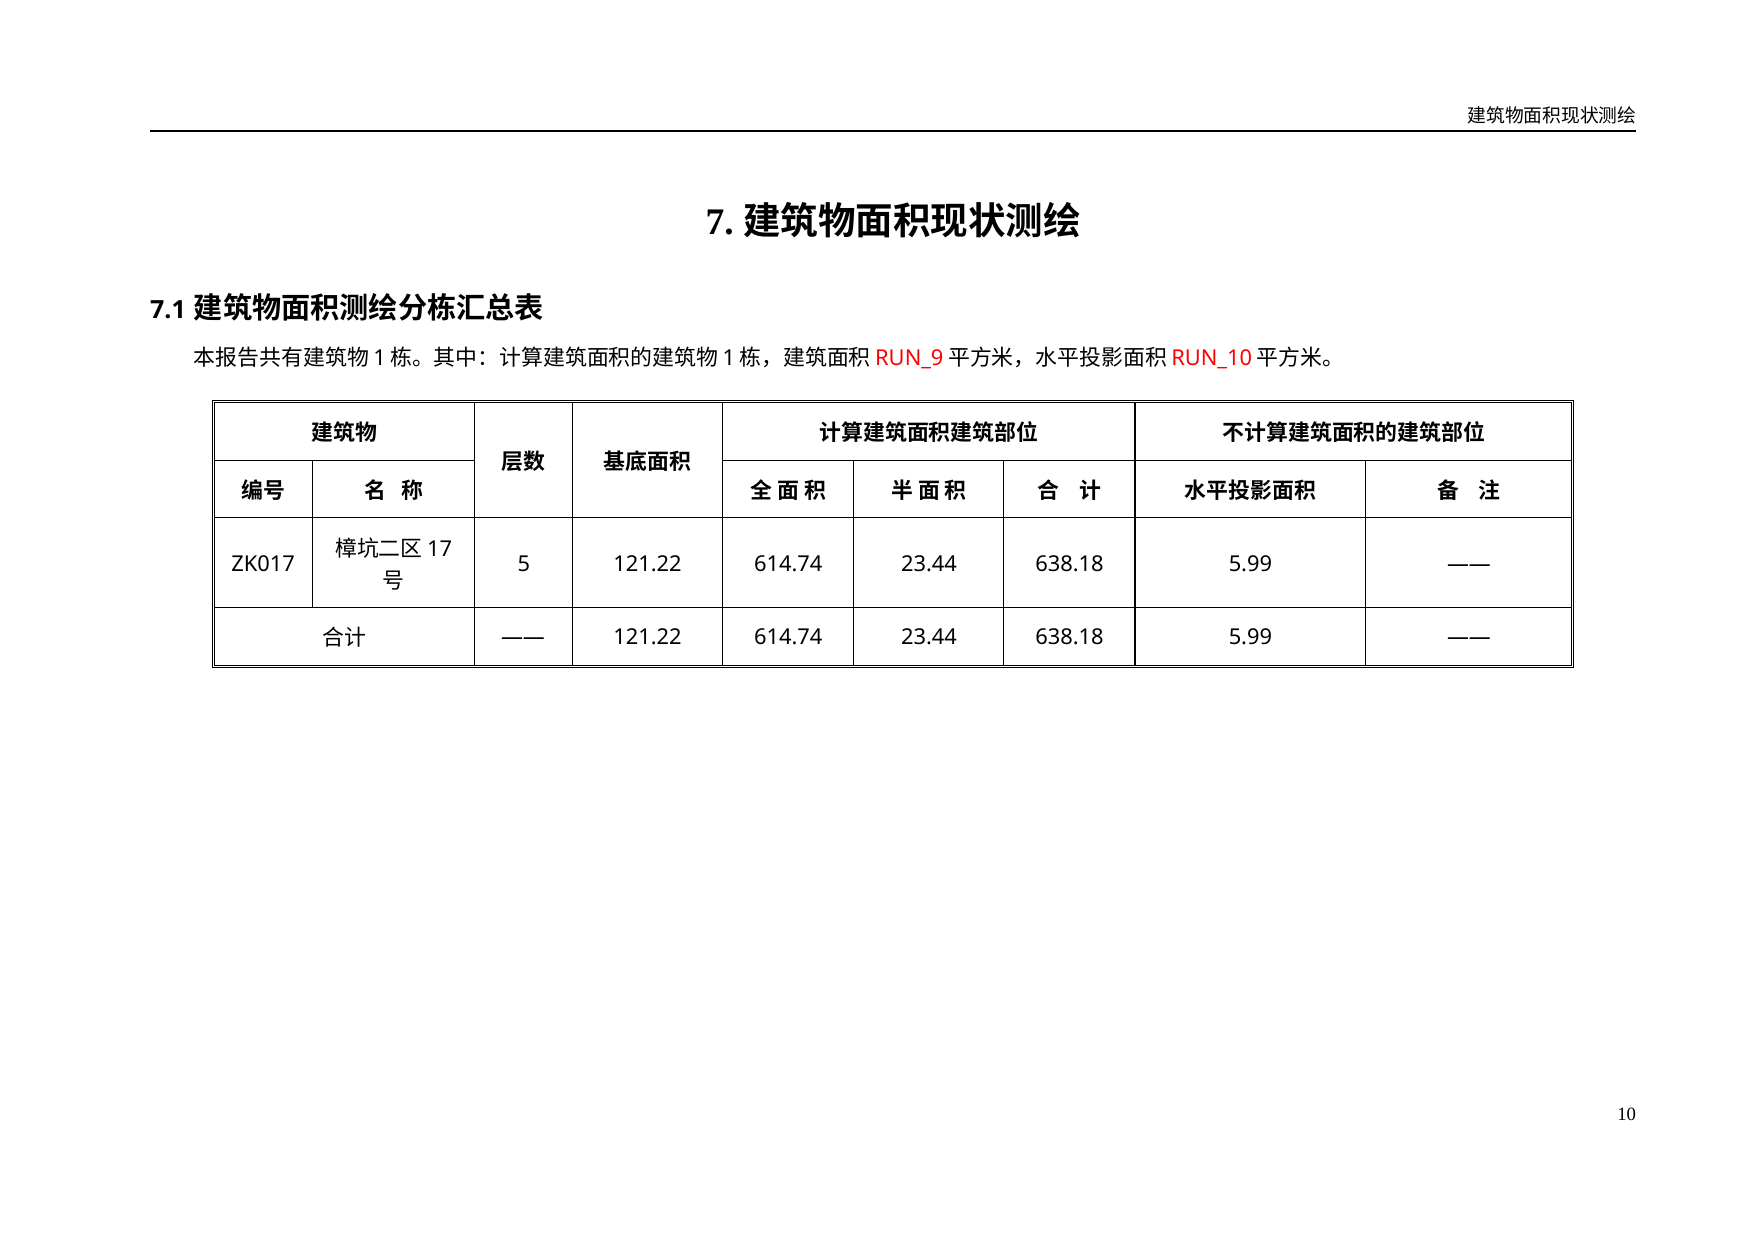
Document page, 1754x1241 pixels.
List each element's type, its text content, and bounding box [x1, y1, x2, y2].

table_cell 半 面 积 [854, 461, 1003, 517]
table_cell 全 面 积 [723, 461, 853, 517]
table_header 建筑物 [215, 403, 474, 459]
table_cell 5.99 [1136, 608, 1365, 664]
table_cell 合 计 [1004, 461, 1134, 517]
table_cell 5.99 [1136, 518, 1365, 607]
text 建筑物面积测绘分栋汇总表 [150, 285, 1636, 327]
text 本报告共有建筑物1栋。其中：计算建筑面积的建筑物1栋，建筑面积RUN_9平方米，水平投影面积RUN_10平方米。 [150, 340, 1636, 371]
table_cell —— [1366, 608, 1571, 664]
table_cell 编号 [215, 461, 312, 517]
table_cell 614.74 [723, 518, 853, 607]
table_cell 638.18 [1004, 608, 1134, 664]
table_header 计算建筑面积建筑部位 [723, 403, 1134, 459]
table_cell 5 [475, 518, 572, 607]
table_header 不计算建筑面积的建筑部位 [1136, 403, 1571, 459]
table_cell —— [1366, 518, 1571, 607]
table_cell 备 注 [1366, 461, 1571, 517]
table_header 基底面积 [573, 403, 722, 517]
table_cell 名 称 [313, 461, 474, 517]
table_cell 合计 [215, 608, 474, 664]
table_cell 23.44 [854, 608, 1003, 664]
table_cell 水平投影面积 [1136, 461, 1365, 517]
table_cell 614.74 [723, 608, 853, 664]
table_cell —— [475, 608, 572, 664]
table_cell 樟坑二区17号 [313, 518, 474, 607]
table_header 层数 [475, 403, 572, 517]
table_cell ZK017 [215, 518, 312, 607]
subtitle 建筑物面积现状测绘 [150, 191, 1636, 245]
table_cell 638.18 [1004, 518, 1134, 607]
table_cell 121.22 [573, 608, 722, 664]
table_cell 121.22 [573, 518, 722, 607]
table_cell 23.44 [854, 518, 1003, 607]
